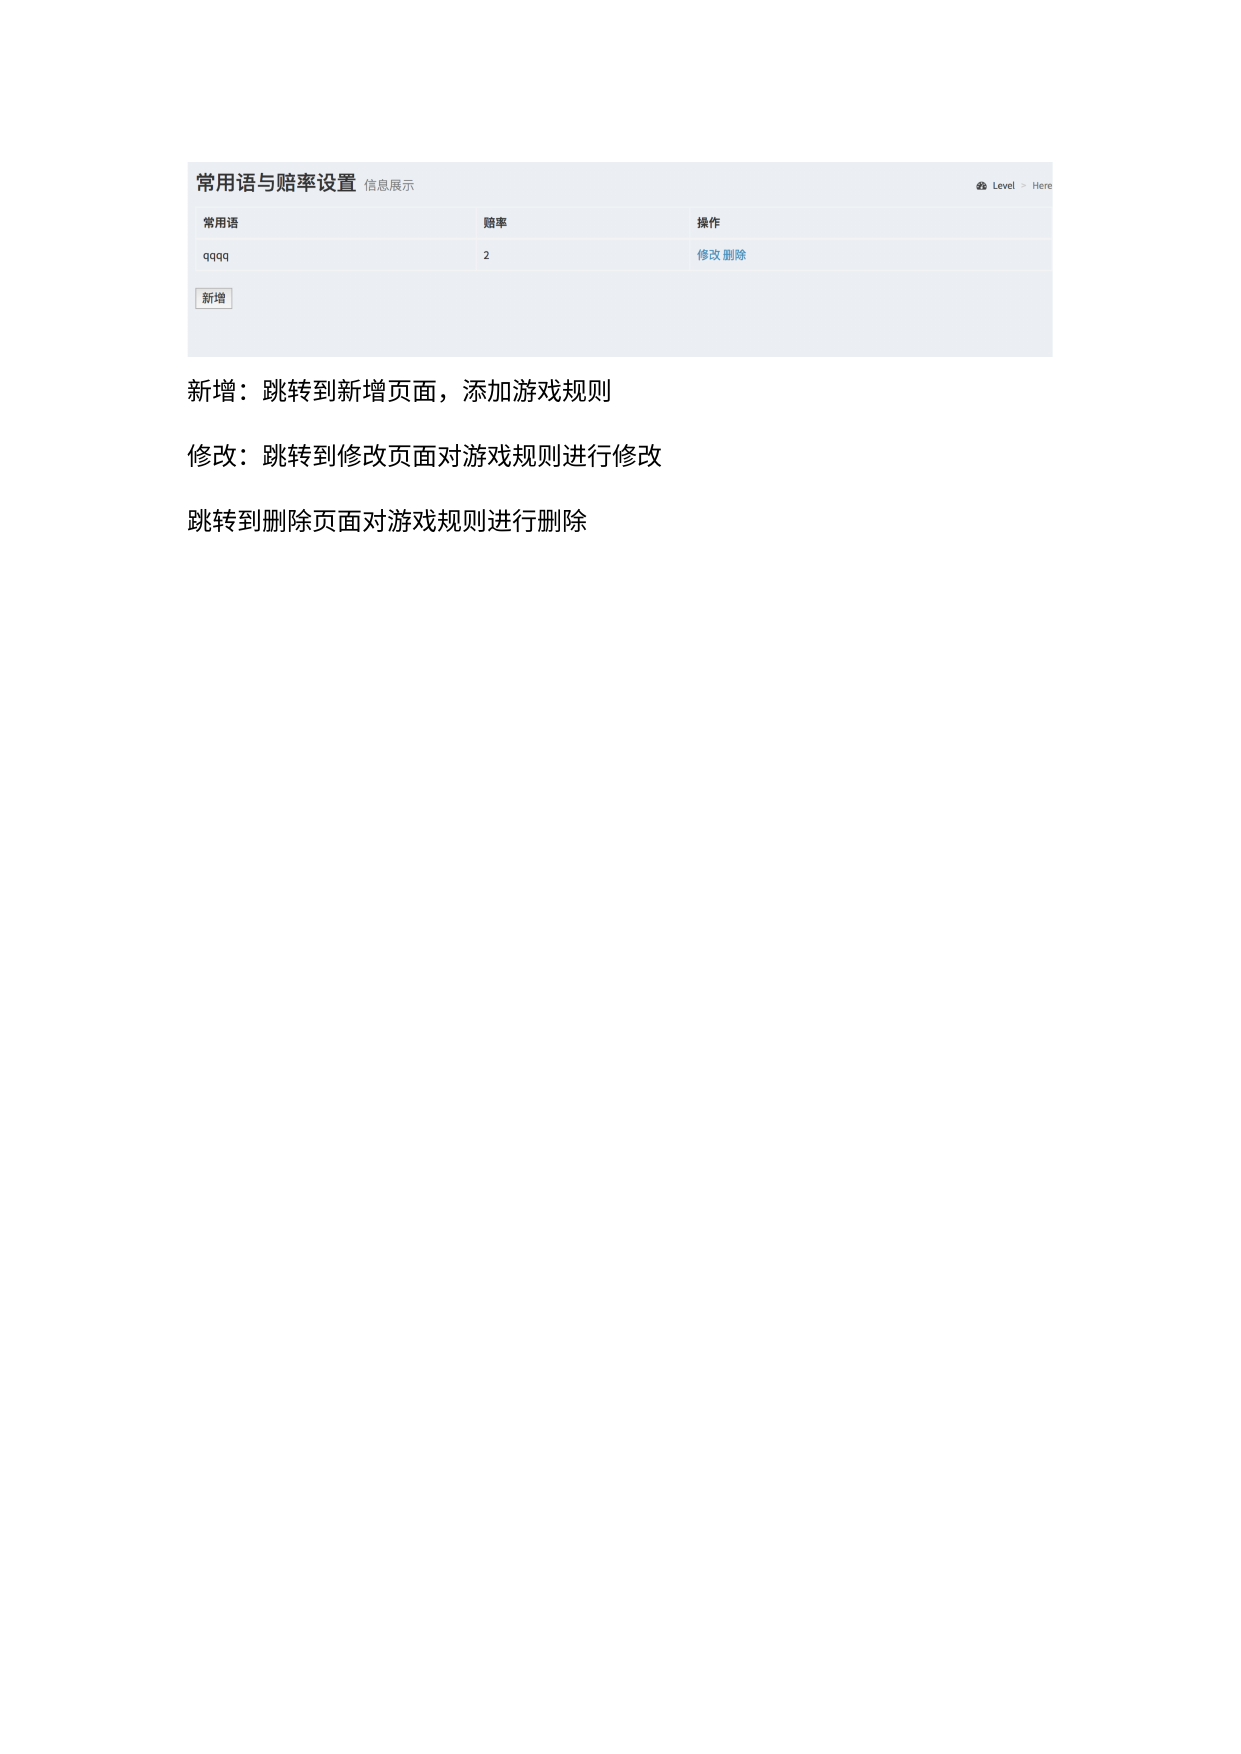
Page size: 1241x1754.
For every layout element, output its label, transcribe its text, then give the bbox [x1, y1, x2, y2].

text 跳转到删除页面对游戏规则进行删除 [187, 487, 1053, 552]
text 新增：跳转到新增页面，添加游戏规则 [187, 357, 1053, 422]
picture [187, 162, 1053, 357]
text 修改：跳转到修改页面对游戏规则进行修改 [187, 422, 1053, 487]
